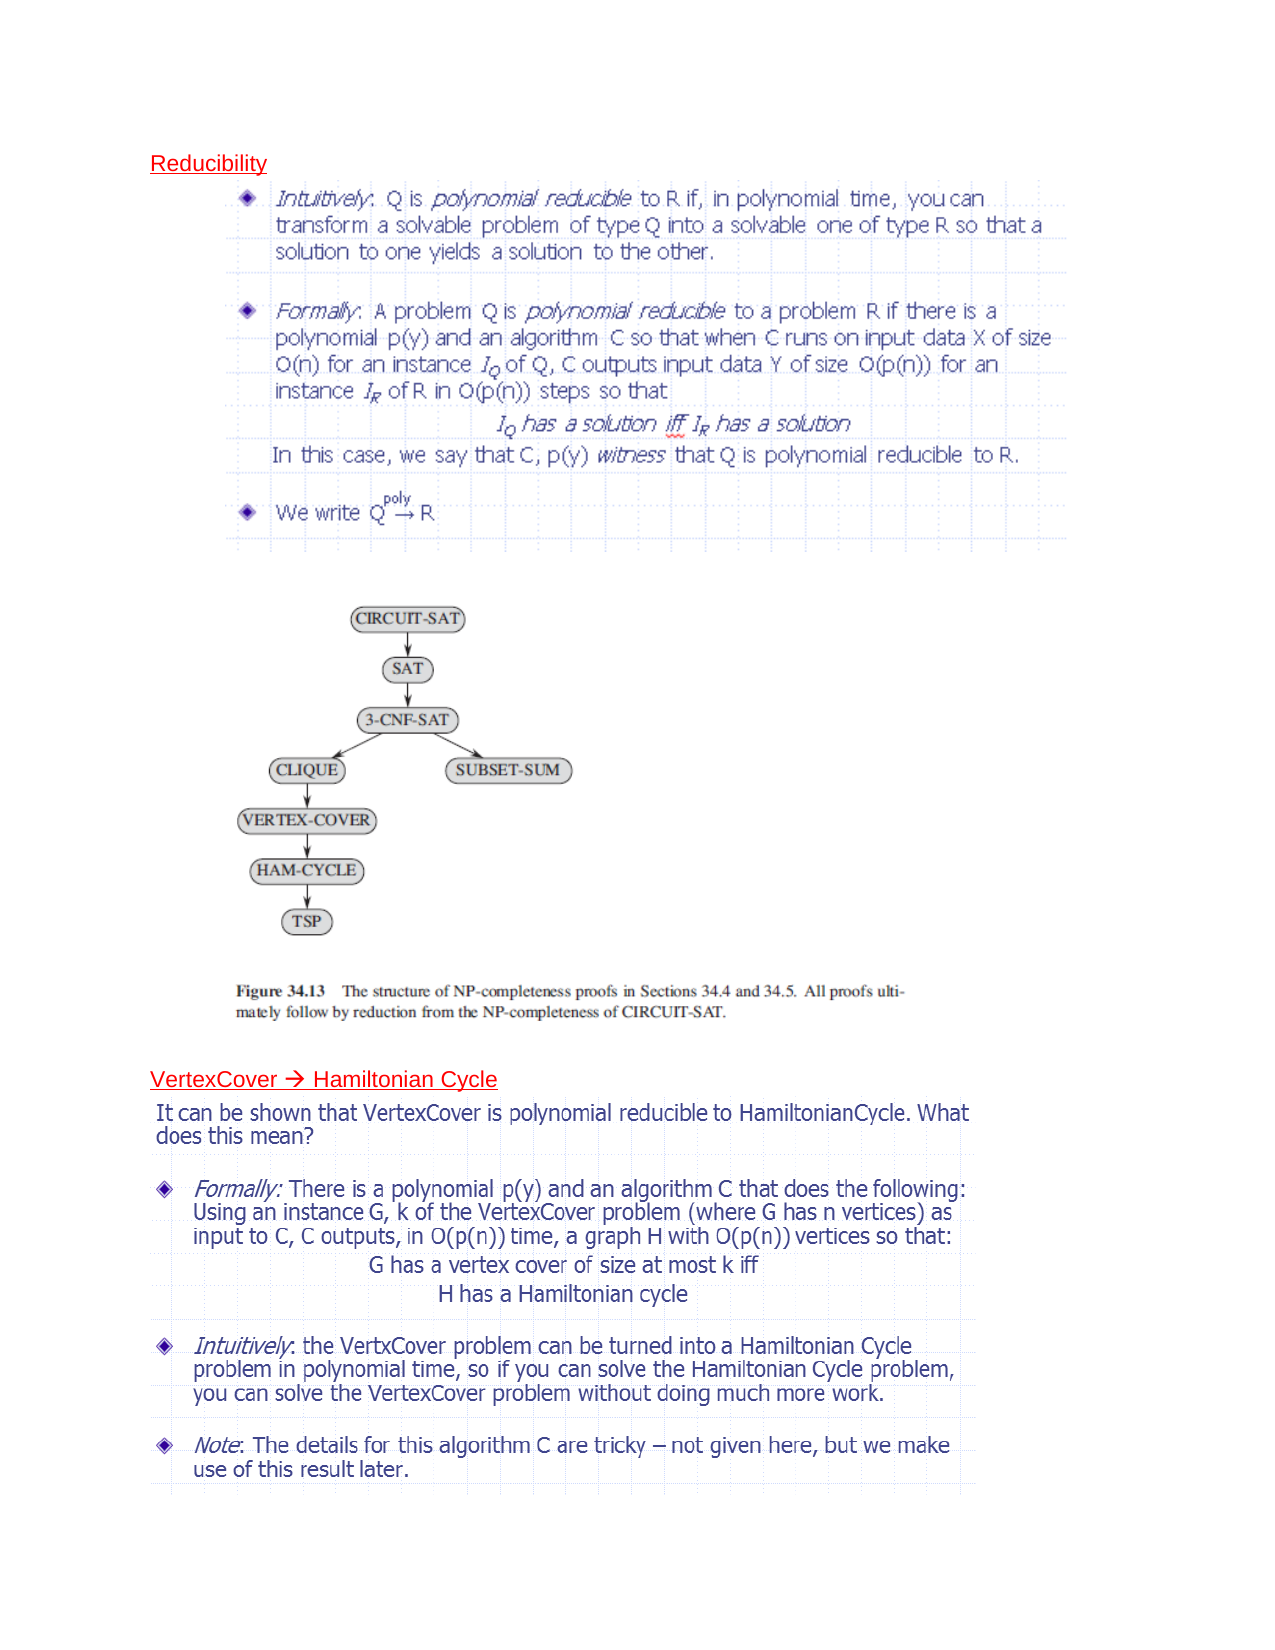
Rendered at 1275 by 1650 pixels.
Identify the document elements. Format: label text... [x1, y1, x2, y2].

picture [225, 180, 1068, 552]
picture [225, 586, 919, 1032]
picture [150, 1096, 976, 1495]
text Reducibility [150, 150, 1125, 176]
text VertexCover Hamiltonian Cycle [150, 1066, 1125, 1093]
